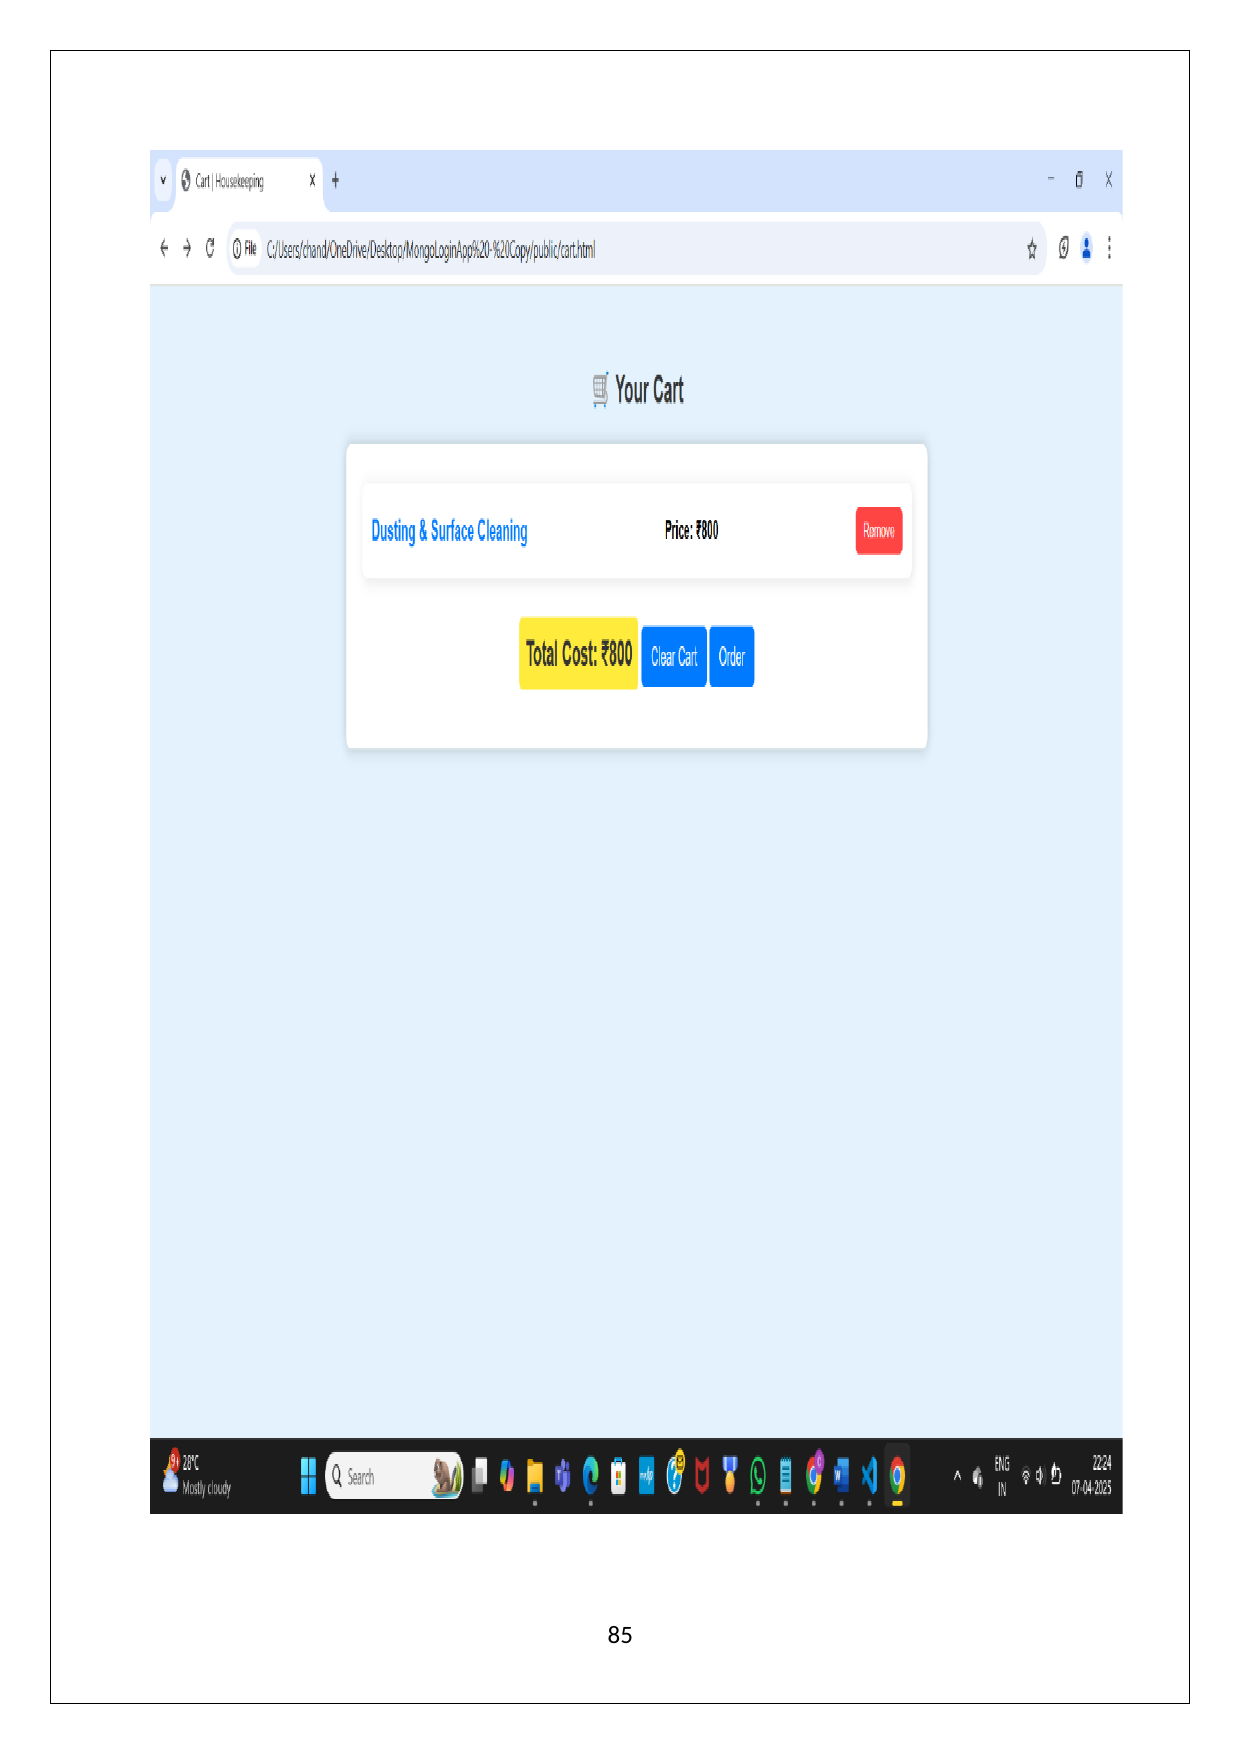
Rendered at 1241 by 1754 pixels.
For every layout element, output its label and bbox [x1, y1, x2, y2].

picture [150, 150, 1123, 1514]
